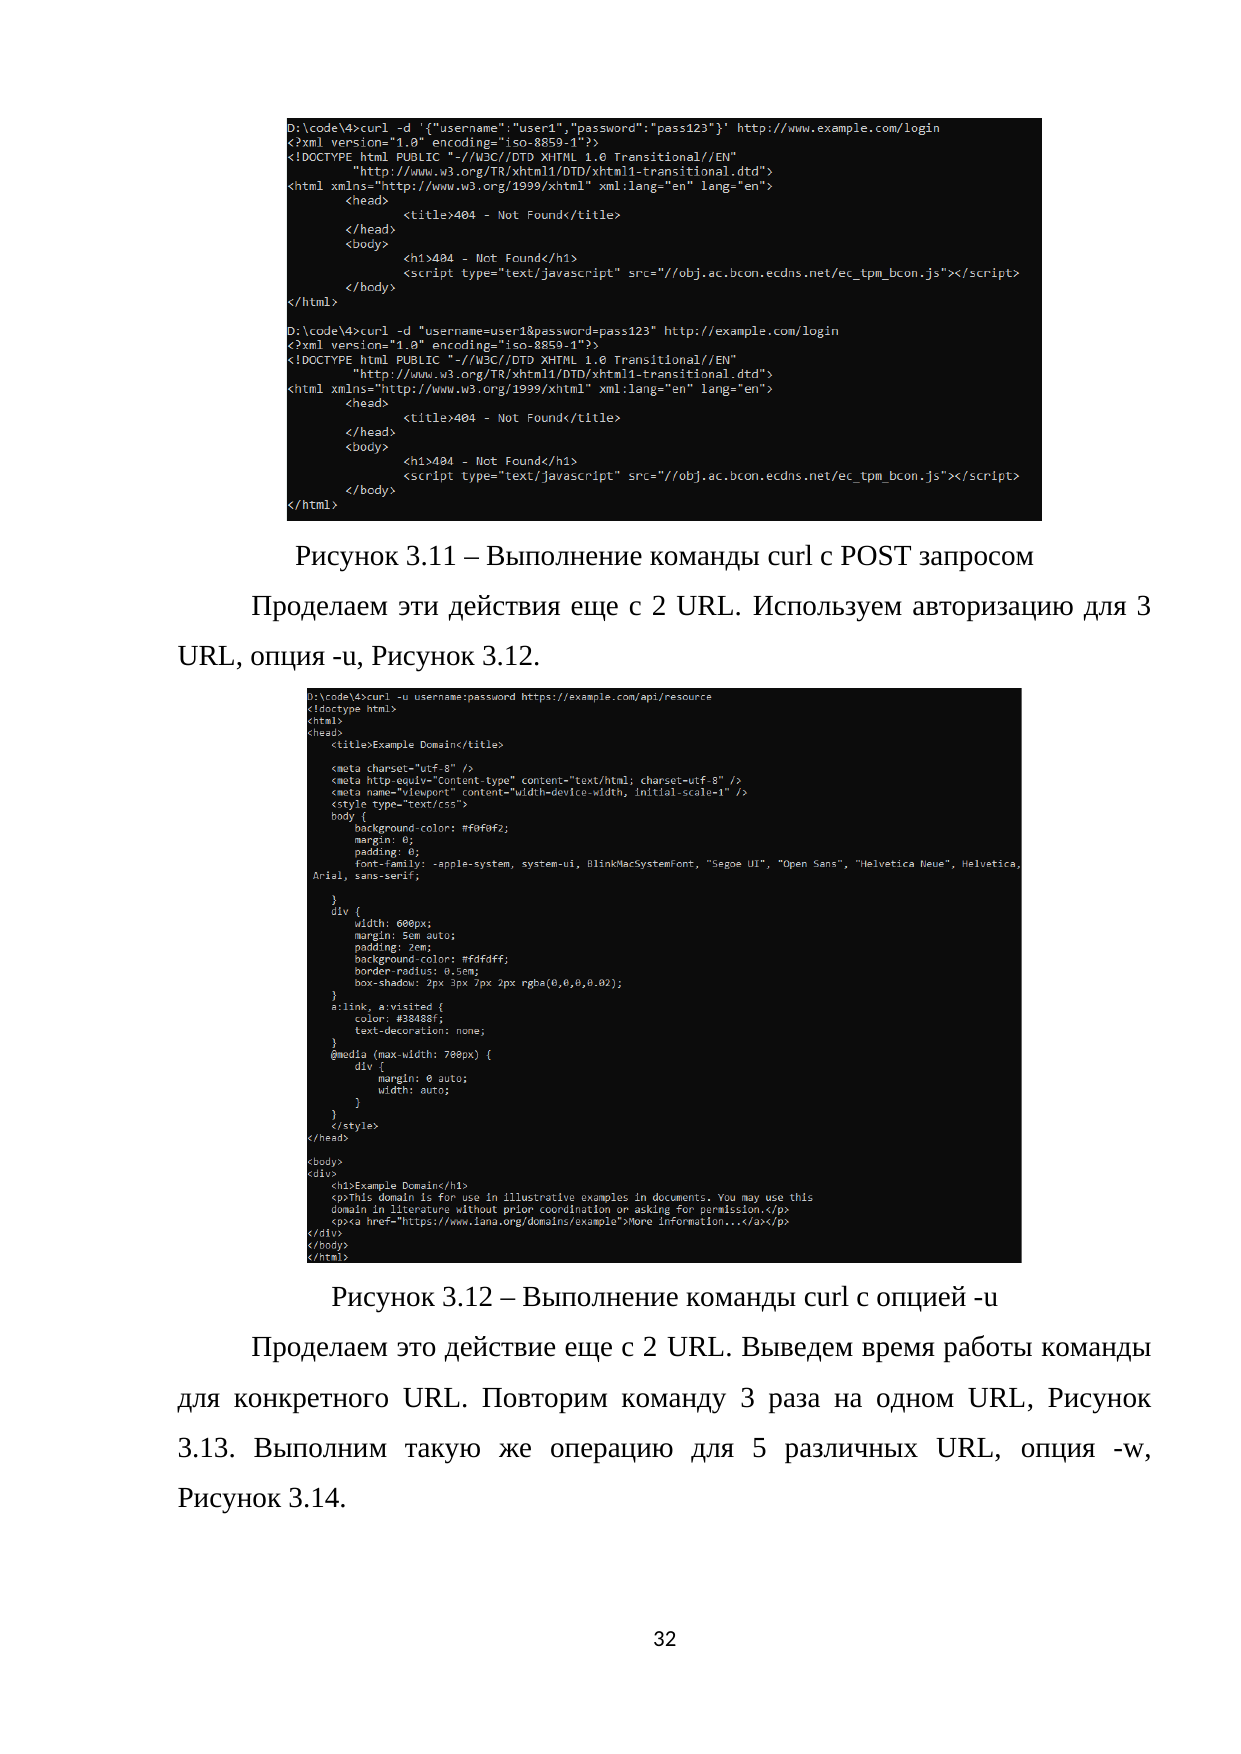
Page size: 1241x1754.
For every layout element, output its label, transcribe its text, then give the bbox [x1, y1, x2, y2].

text Проделаем это действие еще с 2 URL. Выведем время работы команды для конкретного URL. Повторим команду 3 раза на одном URL, Рисунок 3.13. Выполним такую же операцию для 5 различных URL, опция -w, Рисунок 3.14. [177, 1329, 1152, 1514]
picture [286, 118, 1042, 521]
picture [307, 688, 1022, 1263]
text Рисунок 3.12 – Выполнение команды curl с опцией -u [177, 1279, 1152, 1313]
text Проделаем эти действия еще с 2 URL. Используем авторизацию для 3 URL, опция -u, Рисунок 3.12. [177, 588, 1152, 672]
text Рисунок 3.11 – Выполнение команды curl с POST запросом [177, 538, 1152, 571]
